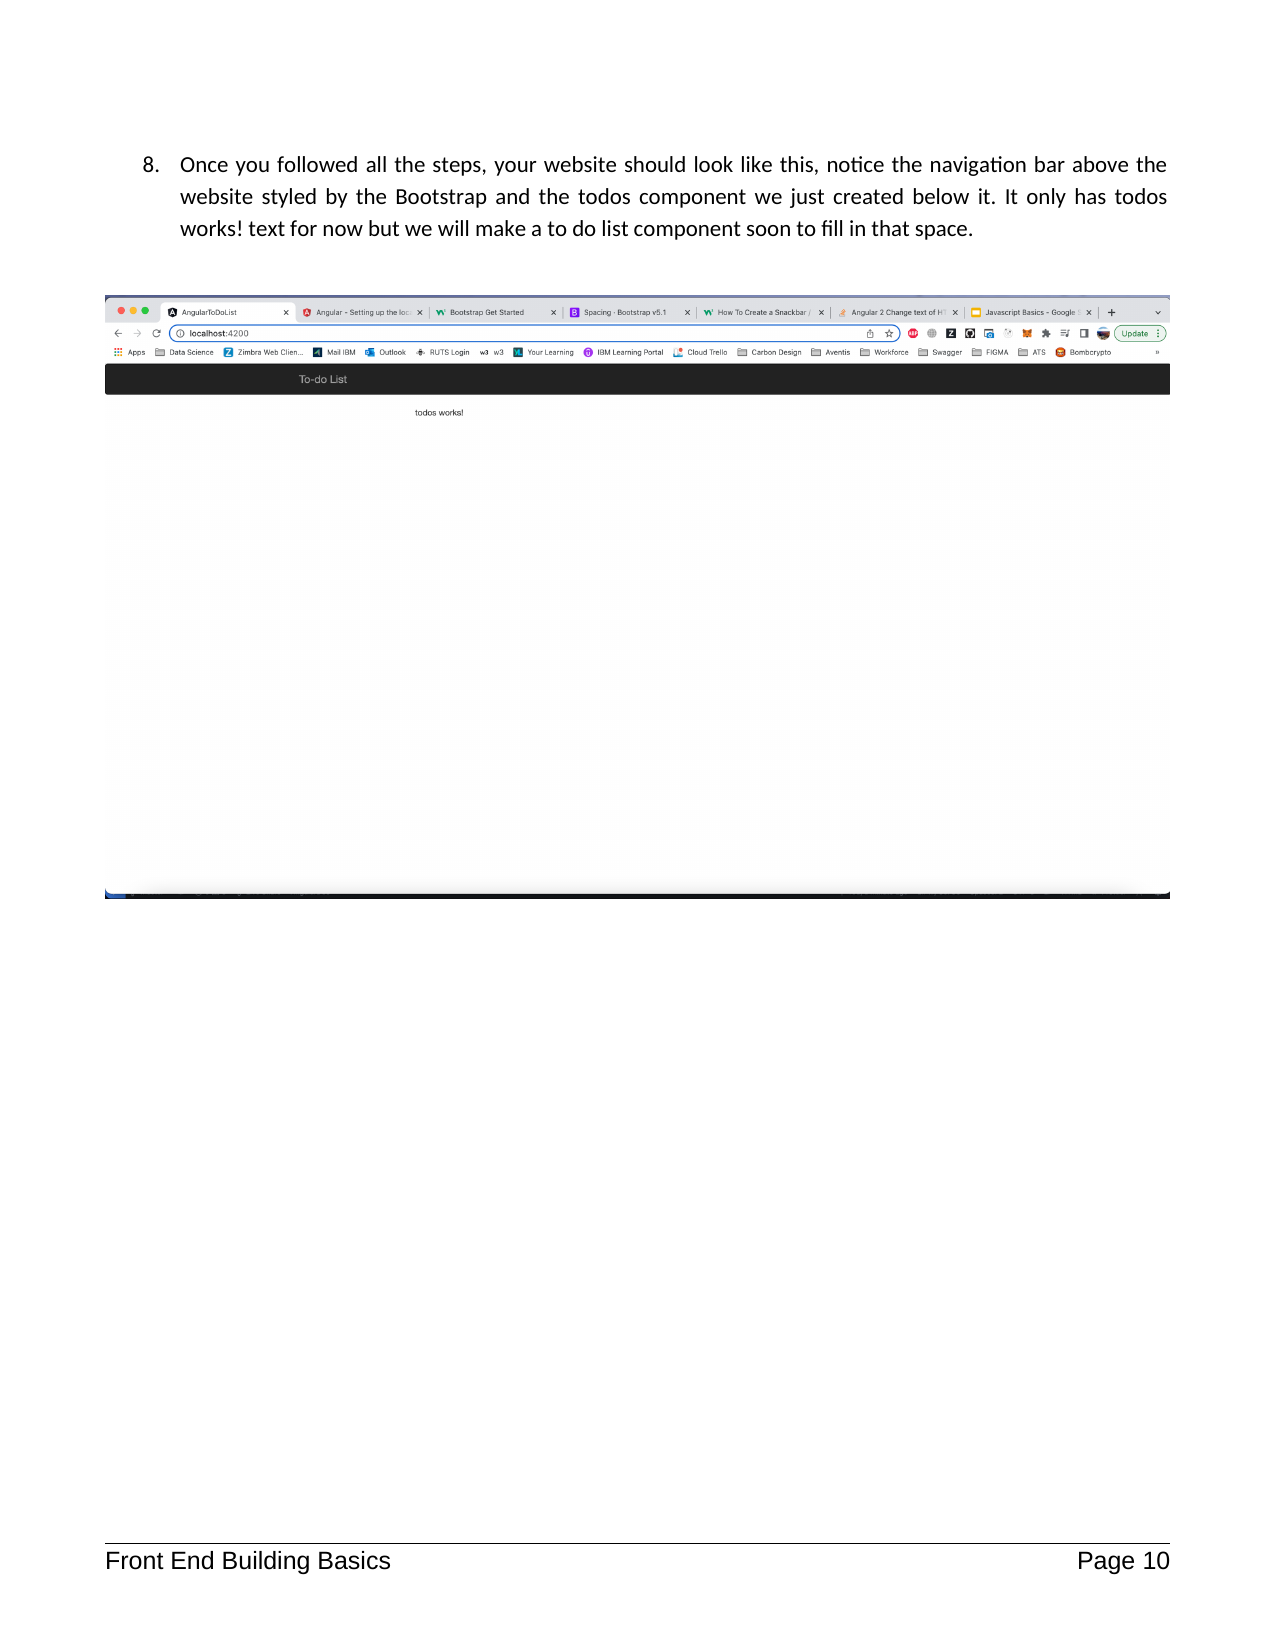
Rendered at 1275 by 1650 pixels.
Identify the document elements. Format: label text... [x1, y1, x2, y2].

list Once you followed all the steps, your website should look like this, notice the navigation bar above the website styled by the Bootstrap and the todos component we just created below it. It only has todos works! text for now but we will make a to do list component soon to fill in that space. [142, 150, 1170, 242]
picture [105, 295, 1170, 899]
